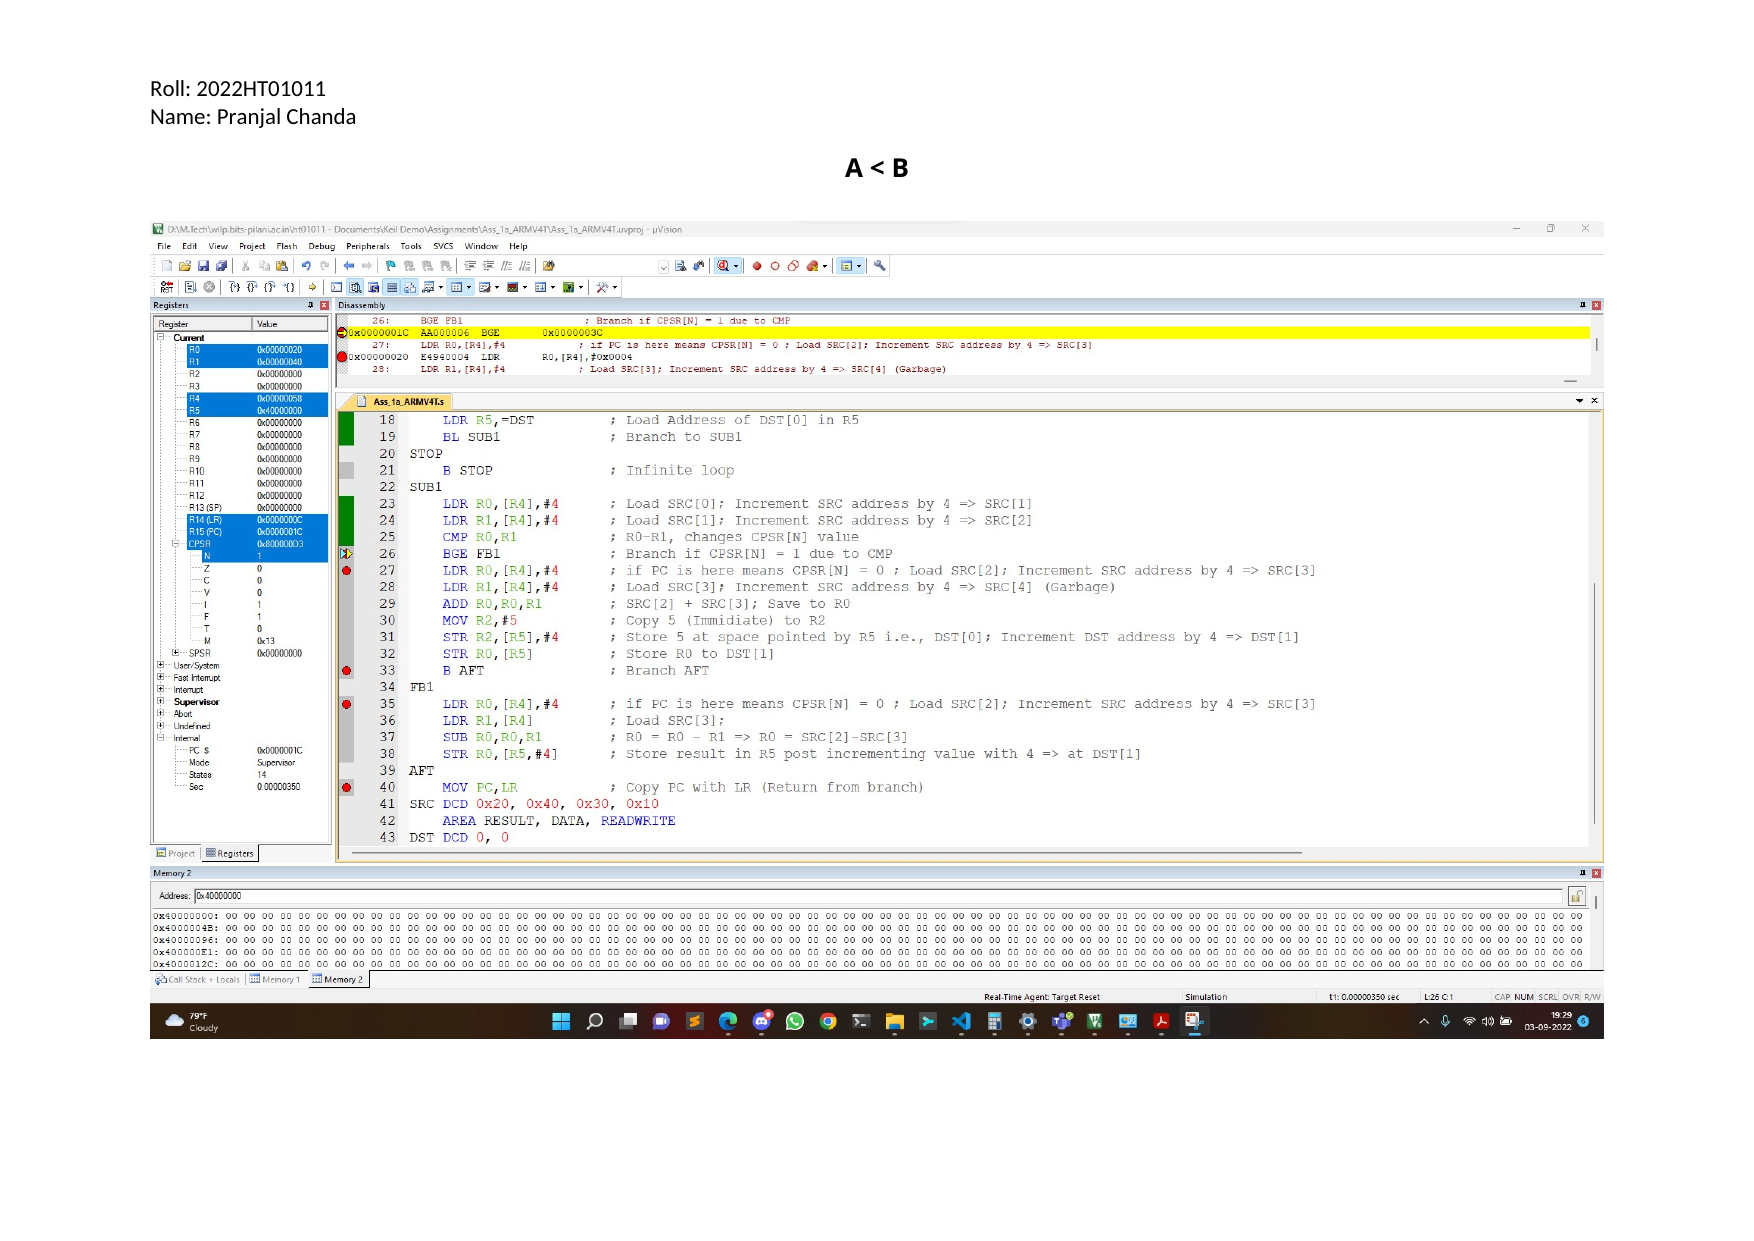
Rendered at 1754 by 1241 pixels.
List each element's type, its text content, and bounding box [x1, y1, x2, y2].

text A < B [150, 150, 1604, 186]
picture [150, 221, 1604, 1039]
